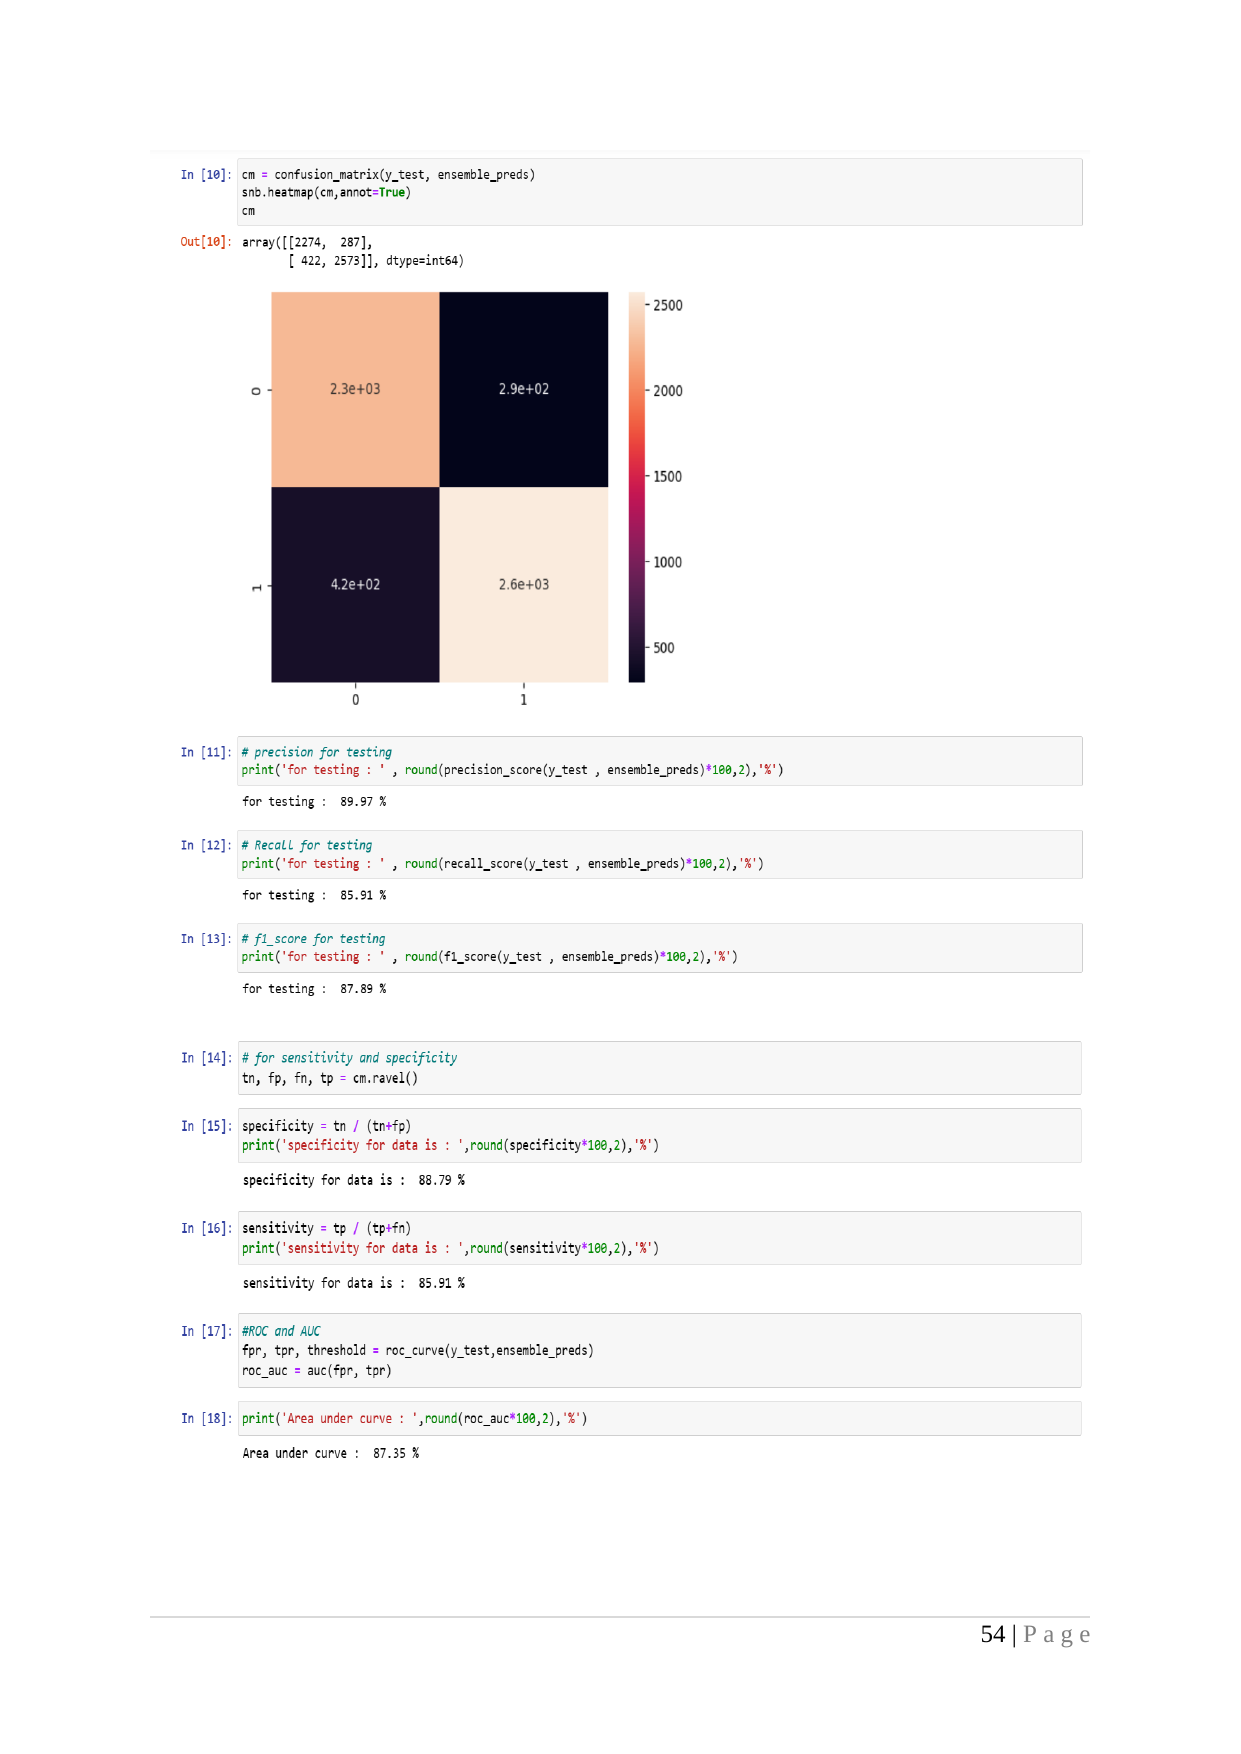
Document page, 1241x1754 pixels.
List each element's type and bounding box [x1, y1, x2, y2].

picture [150, 1025, 1090, 1467]
picture [150, 150, 1091, 1007]
